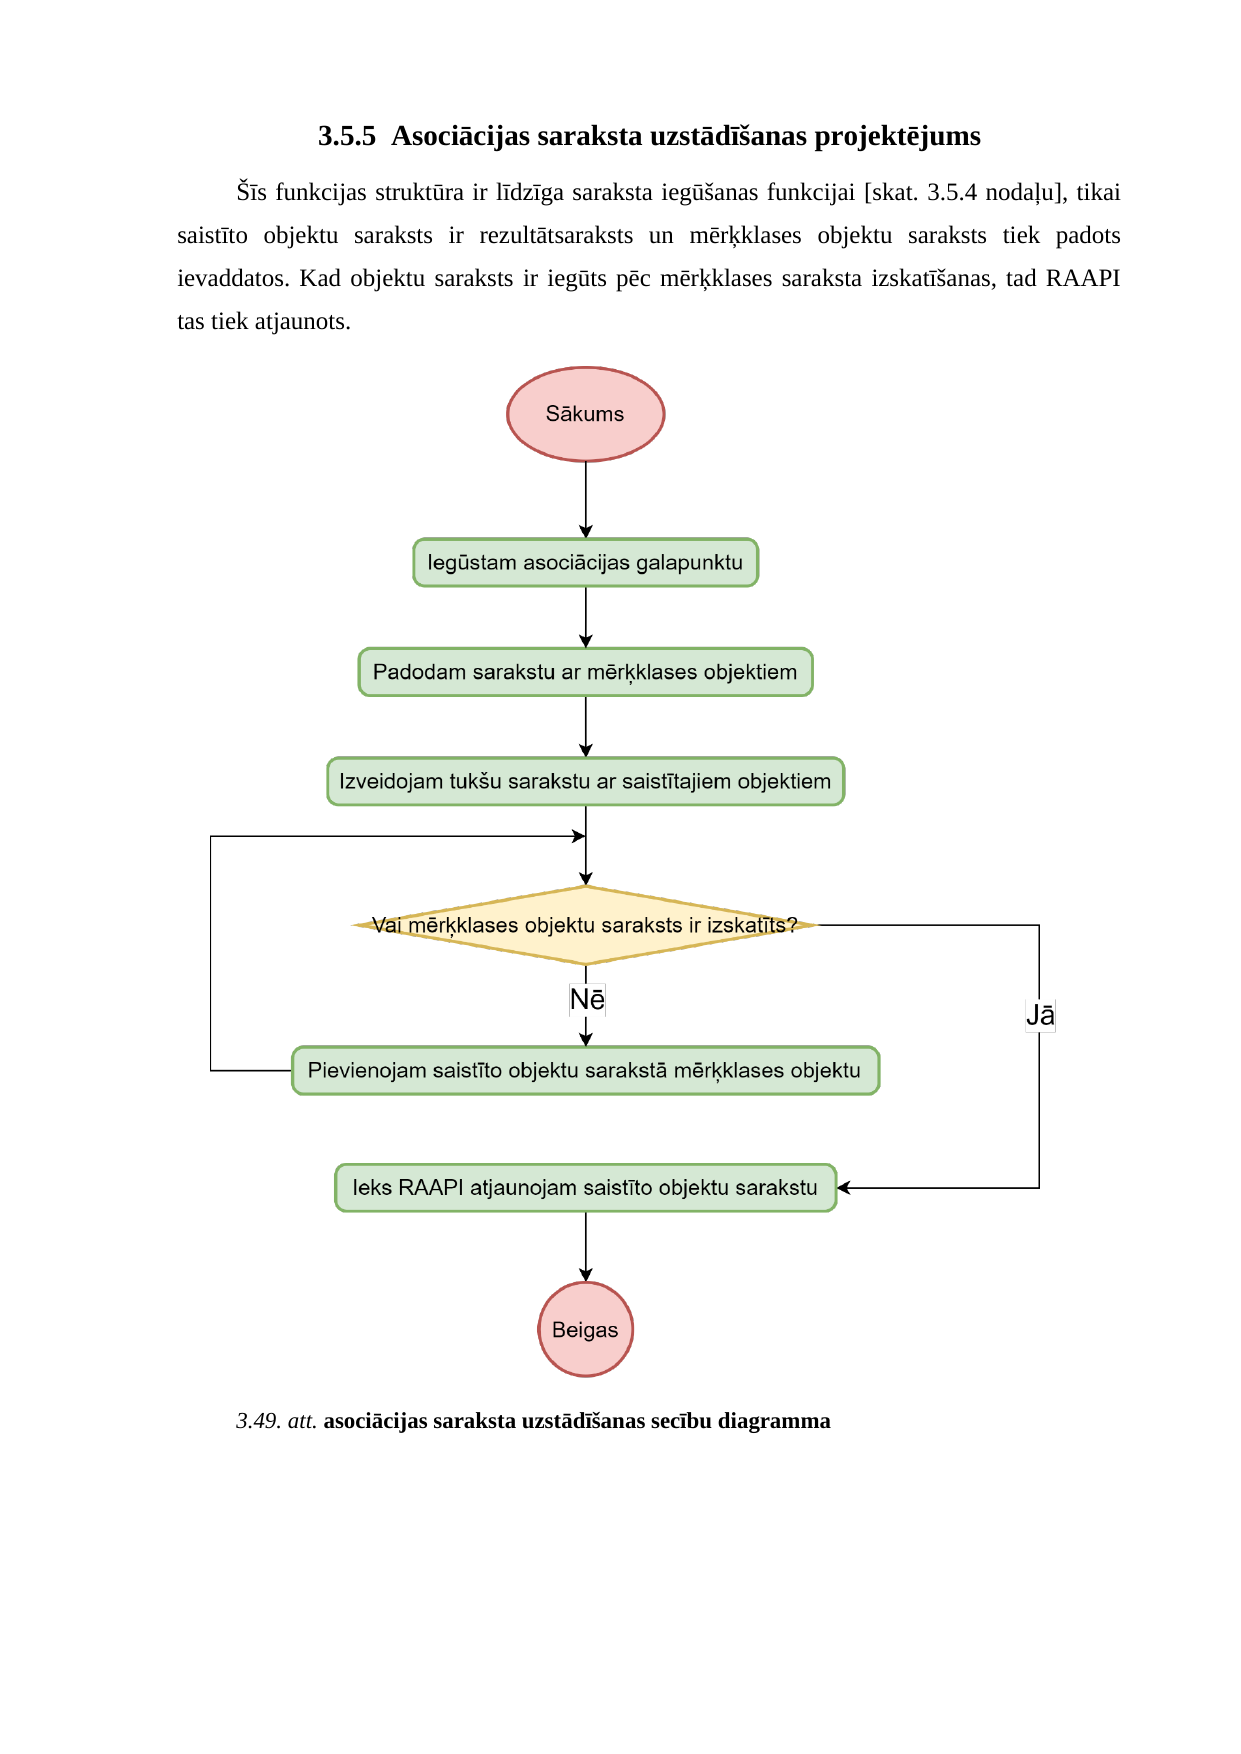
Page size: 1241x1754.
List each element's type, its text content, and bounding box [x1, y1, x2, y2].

text 3.49. att. asociācijas saraksta uzstādīšanas secību diagramma [177, 1407, 1122, 1434]
subtitle 3.5.5 Asociācijas saraksta uzstādīšanas projektējums [177, 118, 1122, 152]
text Šīs funkcijas struktūra ir līdzīga saraksta iegūšanas funkcijai [skat. 3.5.4 nodaļu], tikai saistīto objektu saraksts ir rezultātsaraksts un mērķklases objektu saraksts tiek padots ievaddatos. Kad objektu saraksts ir iegūts pēc mērķklases saraksta izskatīšanas, tad RAAPI tas tiek atjaunots. [177, 177, 1122, 335]
picture [183, 349, 1071, 1393]
